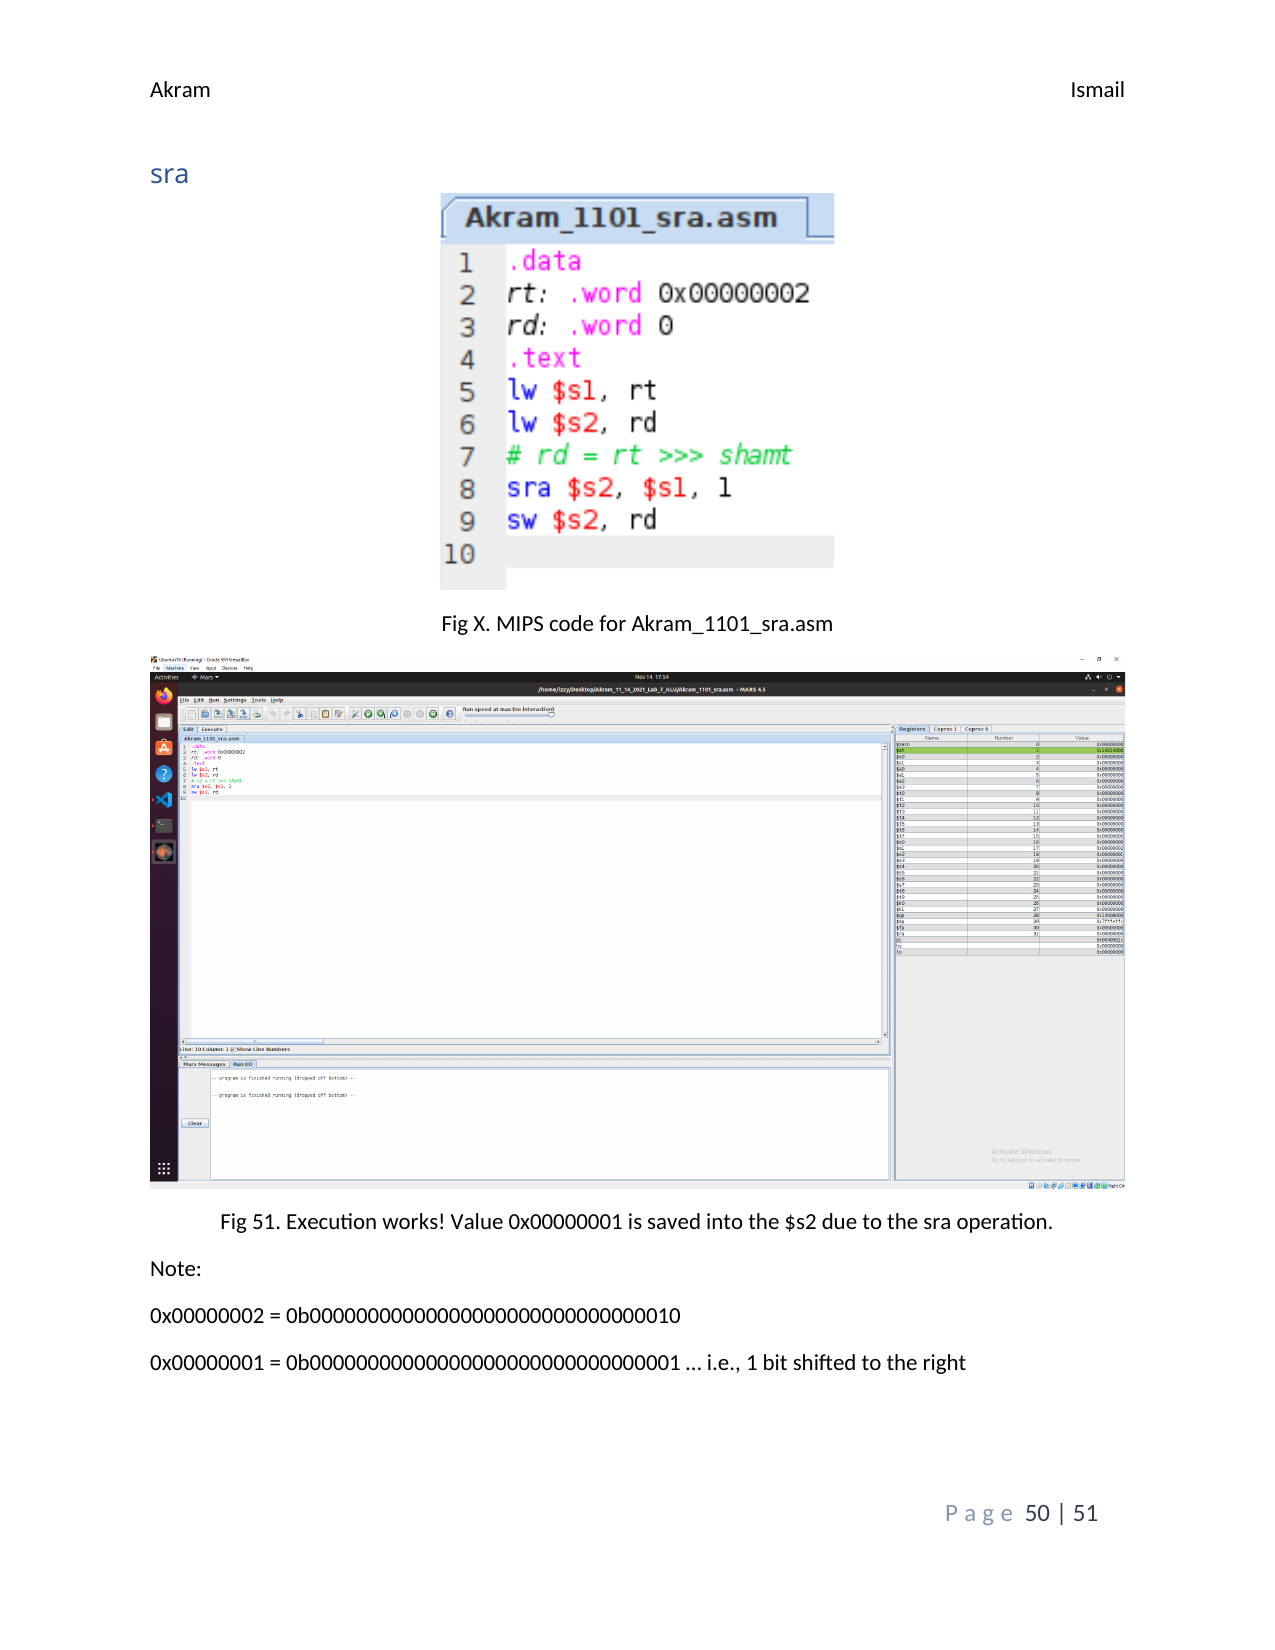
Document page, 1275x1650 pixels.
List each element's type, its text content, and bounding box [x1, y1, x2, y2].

text Fig X. MIPS code for Akram_1101_sra.asm [150, 609, 1125, 637]
text 0x00000002 = 0b00000000000000000000000000000010 [150, 1301, 1125, 1329]
picture [150, 655, 1125, 1189]
picture [440, 193, 835, 590]
text 0x00000001 = 0b00000000000000000000000000000001 … i.e., 1 bit shifted to the right [150, 1348, 1125, 1376]
text Note: [150, 1254, 1125, 1282]
text Fig 51. Execution works! Value 0x00000001 is saved into the $s2 due to the sra operation. [150, 1207, 1125, 1235]
subtitle sra [150, 154, 1125, 191]
